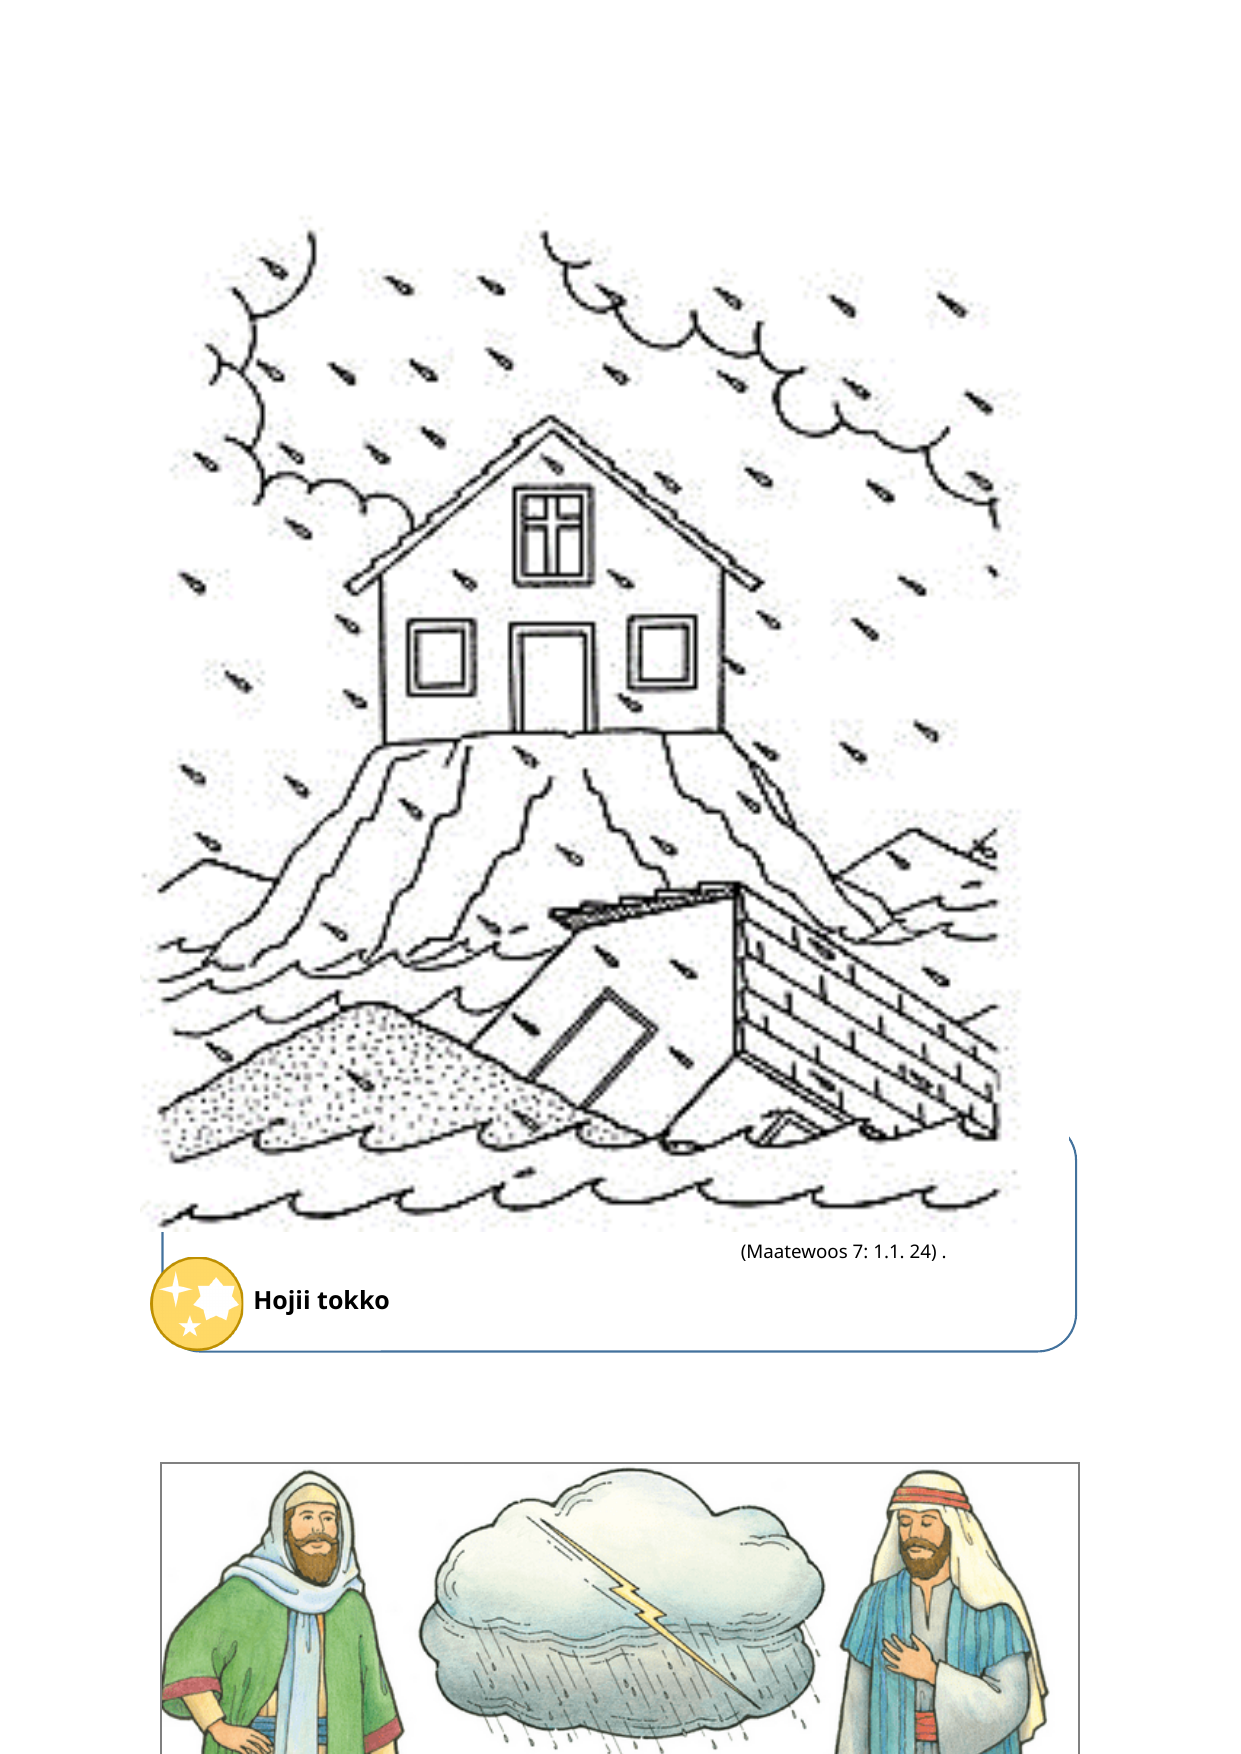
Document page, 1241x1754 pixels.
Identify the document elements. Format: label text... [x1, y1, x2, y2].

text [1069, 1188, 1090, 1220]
picture [162, 1464, 1078, 1754]
text Hojii tokko [244, 1283, 1090, 1317]
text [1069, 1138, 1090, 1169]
text (Maatewoos 7: 1.1. 24) . [150, 1239, 1090, 1264]
picture [140, 210, 1069, 1232]
picture [150, 1257, 244, 1351]
